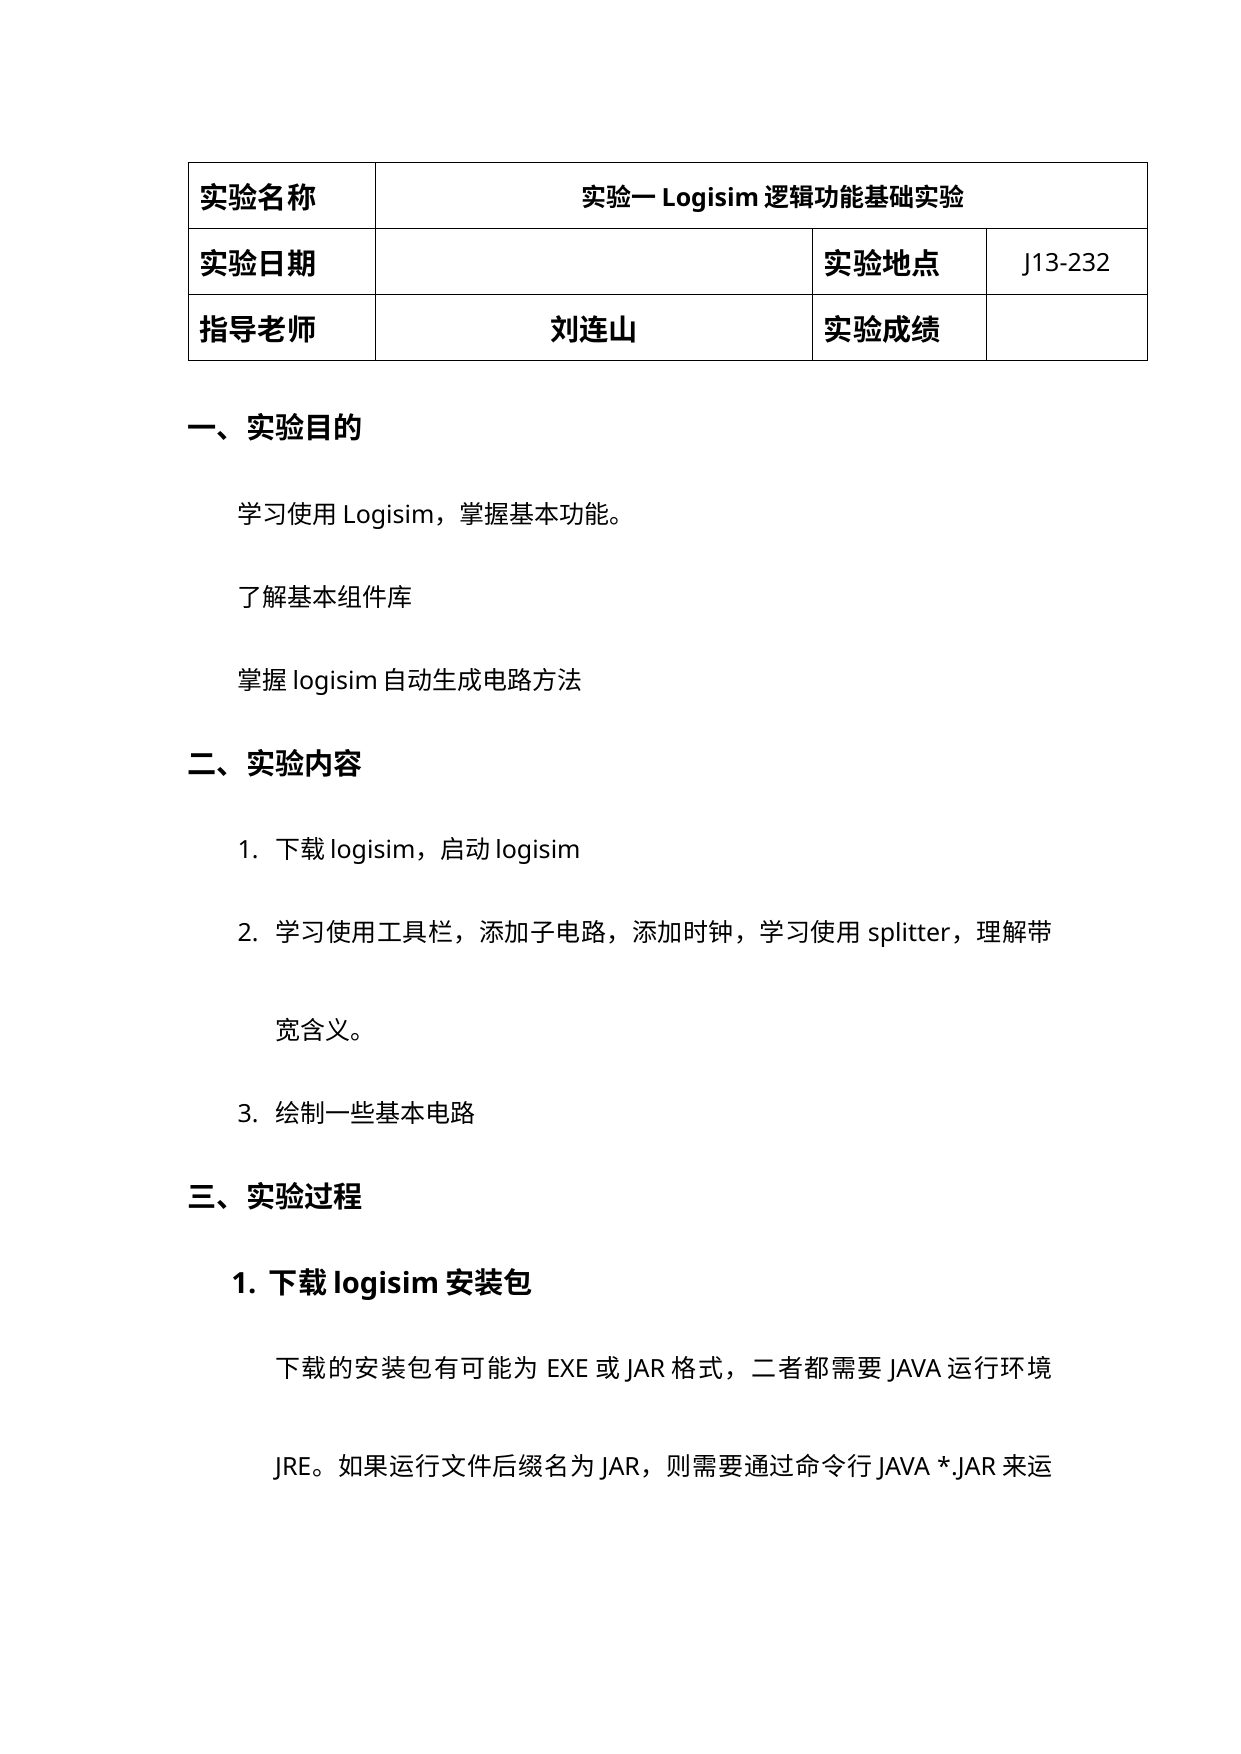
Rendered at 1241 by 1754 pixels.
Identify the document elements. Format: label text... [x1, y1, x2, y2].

table_header 实验一 Logisim逻辑功能基础实验 [376, 163, 1147, 228]
text 学习使用Logisim，掌握基本功能。 [187, 480, 1053, 545]
list 绘制一些基本电路 [237, 1079, 1053, 1144]
list 学习使用工具栏，添加子电路，添加时钟，学习使用splitter，理解带宽含义。 [237, 898, 1053, 1061]
table_cell [987, 295, 1147, 360]
table_cell 实验成绩 [813, 295, 986, 360]
table_header 实验名称 [189, 163, 375, 228]
list 实验目的 [187, 394, 1053, 459]
table_cell 实验地点 [813, 229, 986, 294]
text 掌握logisim自动生成电路方法 [187, 646, 1053, 711]
list 下载logisim，启动logisim [237, 815, 1053, 880]
table_cell [376, 229, 812, 294]
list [275, 1334, 1053, 1497]
table_cell J13-232 [987, 229, 1147, 294]
table_cell 指导老师 [189, 295, 375, 360]
text 了解基本组件库 [187, 563, 1053, 628]
table_cell 实验日期 [189, 229, 375, 294]
list 实验过程 [187, 1162, 1053, 1227]
list 实验内容 [187, 729, 1053, 794]
list 下载logisim安装包 [231, 1248, 1053, 1313]
table_cell 刘连山 [376, 295, 812, 360]
